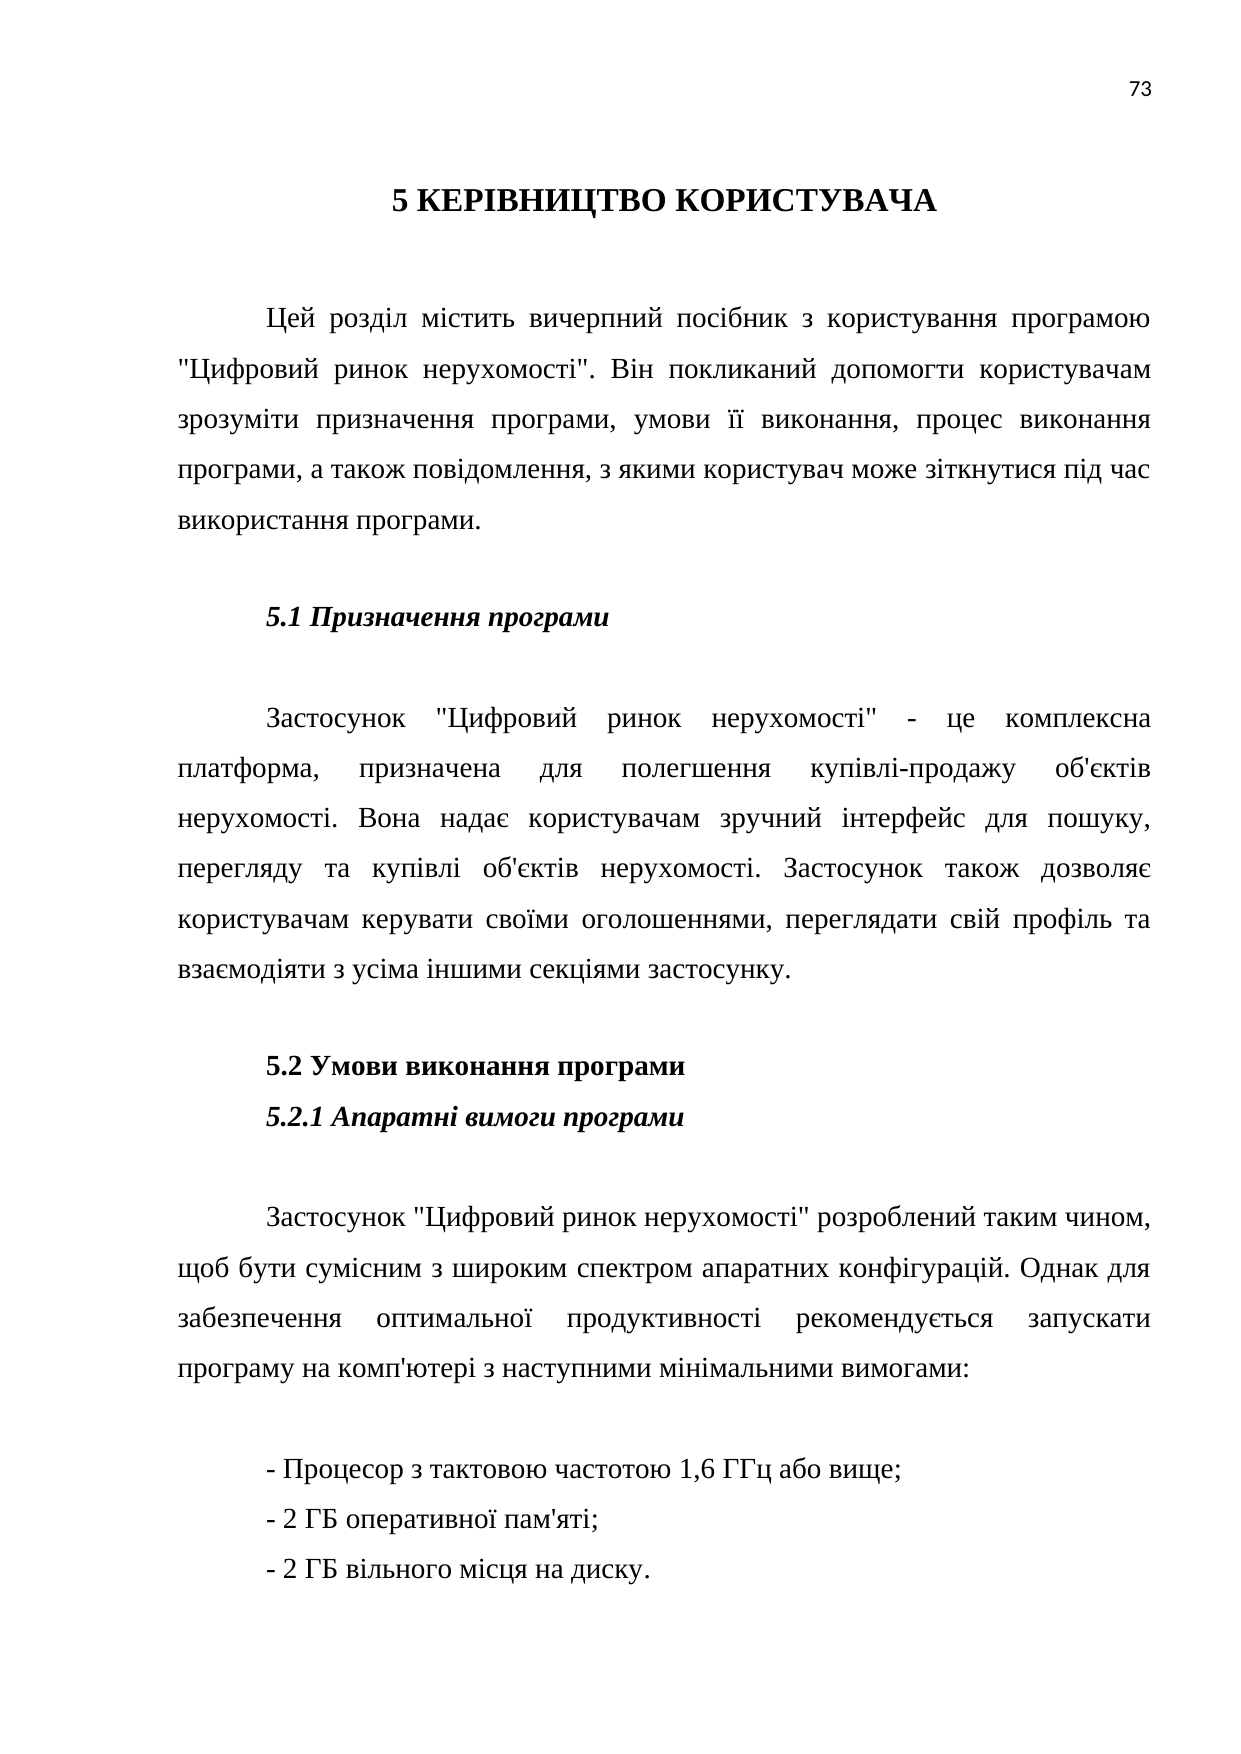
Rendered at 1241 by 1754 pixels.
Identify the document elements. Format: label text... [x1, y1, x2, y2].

title 5.1 Призначення програми [177, 599, 1152, 633]
title 5.2 Умови виконання програми [177, 1048, 1152, 1082]
text - 2 ГБ вільного місця на диску. [177, 1552, 1152, 1585]
text Цей розділ містить вичерпний посібник з користування програмою "Цифровий ринок нерухомості". Він покликаний допомогти користувачам зрозуміти призначення програми, умови її виконання, процес виконання програми, а також повідомлення, з якими користувач може зіткнутися під час використання програми. [177, 301, 1152, 535]
text Застосунок "Цифровий ринок нерухомості" - це комплексна платформа, призначена для полегшення купівлі-продажу об'єктів нерухомості. Вона надає користувачам зручний інтерфейс для пошуку, перегляду та купівлі об'єктів нерухомості. Застосунок також дозволяє користувачам керувати своїми оголошеннями, переглядати свій профіль та взаємодіяти з усіма іншими секціями застосунку. [177, 700, 1152, 985]
title 5 керівництво користувача [177, 181, 1152, 219]
title 5.2.1 Апаратні вимоги програми [177, 1099, 1152, 1132]
text Застосунок "Цифровий ринок нерухомості" розроблений таким чином, щоб бути сумісним з широким спектром апаратних конфігурацій. Однак для забезпечення оптимальної продуктивності рекомендується запускати програму на комп'ютері з наступними мінімальними вимогами: [177, 1199, 1152, 1384]
text - 2 ГБ оперативної пам'яті; [177, 1501, 1152, 1535]
text - Процесор з тактовою частотою 1,6 ГГц або вище; [177, 1451, 1152, 1484]
